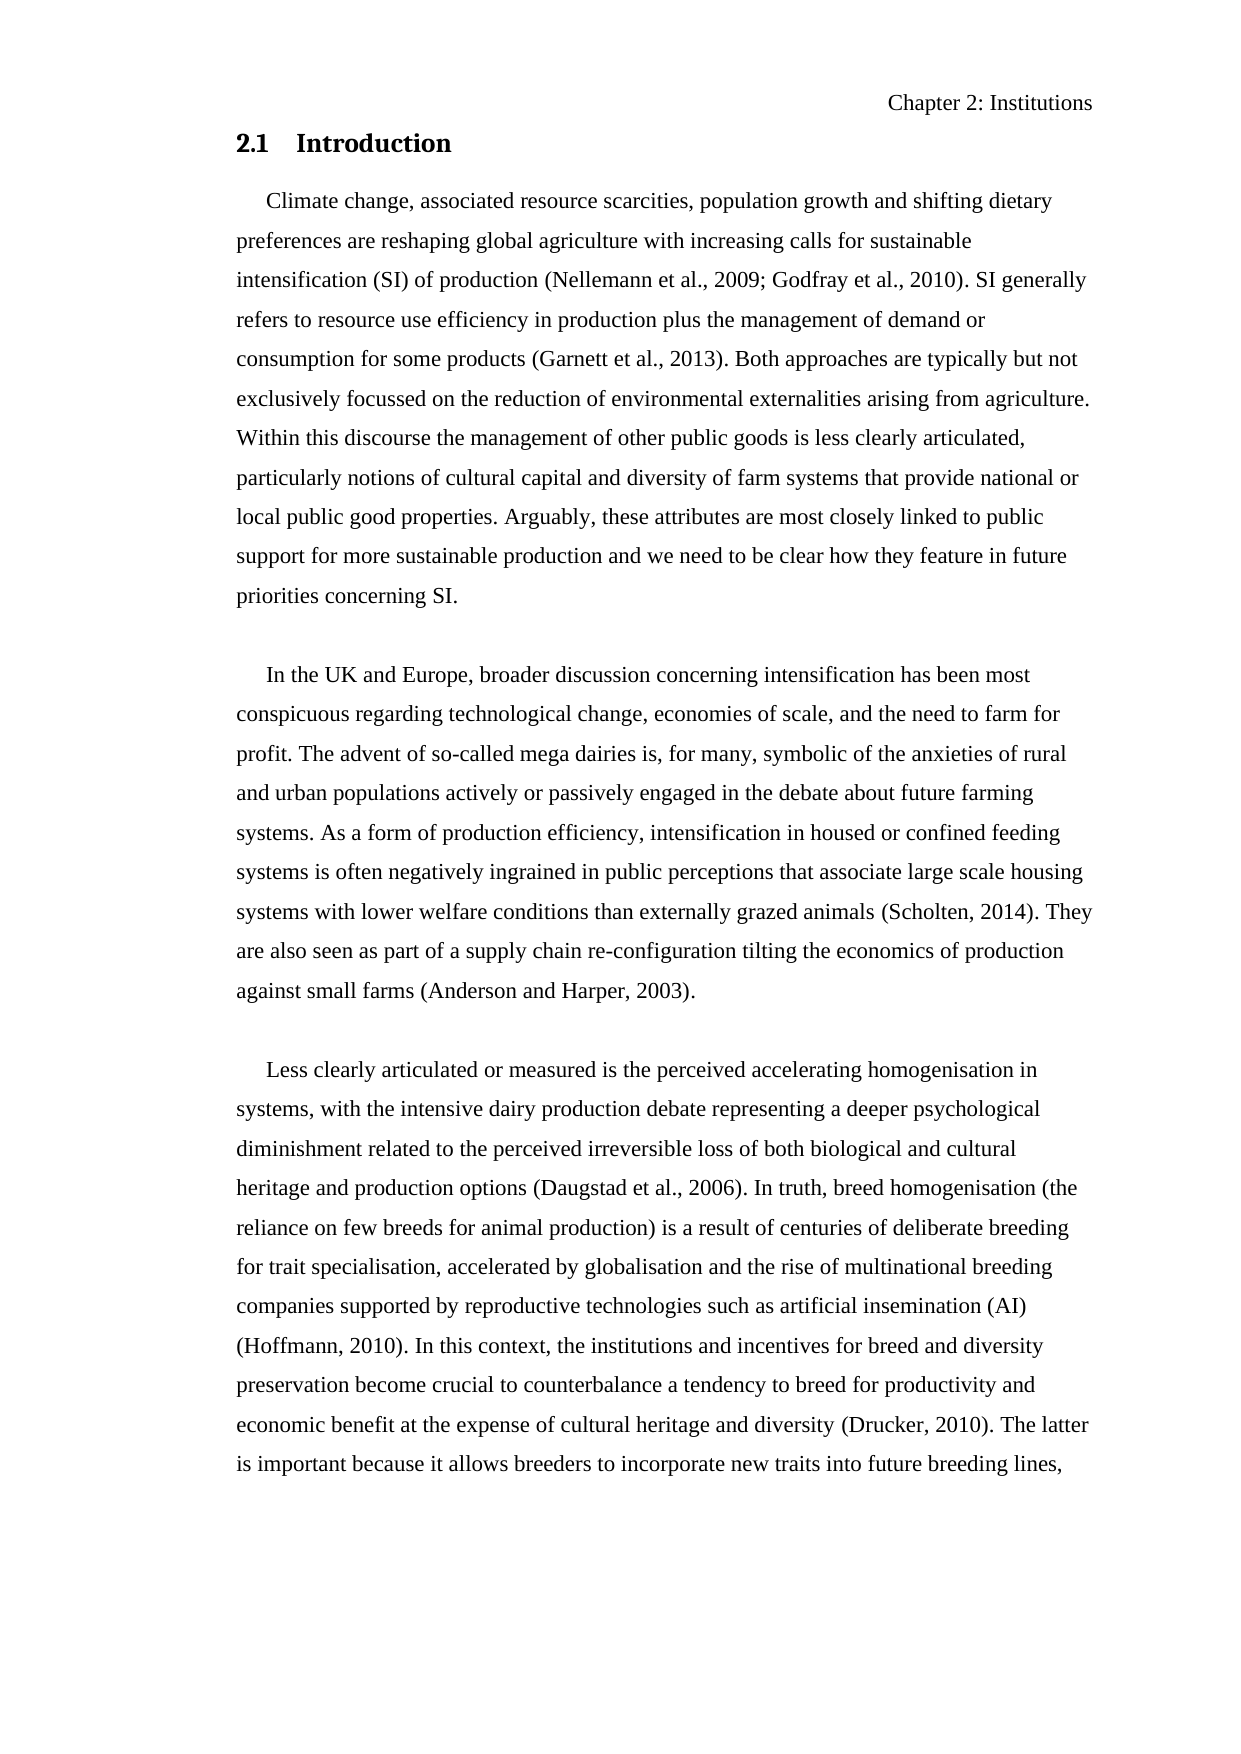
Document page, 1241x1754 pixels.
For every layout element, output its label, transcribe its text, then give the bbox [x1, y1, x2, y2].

text Climate change, associated resource scarcities, population growth and shifting dietary preferences are reshaping global agriculture with increasing calls for sustainable intensification (SI) of production (Nellemann et al., 2009; Godfray et al., 2010). SI generally refers to resource use efficiency in production plus the management of demand or consumption for some products (Garnett et al., 2013). Both approaches are typically but not exclusively focussed on the reduction of environmental externalities arising from agriculture. Within this discourse the management of other public goods is less clearly articulated, particularly notions of cultural capital and diversity of farm systems that provide national or local public good properties. Arguably, these attributes are most closely linked to public support for more sustainable production and we need to be clear how they feature in future priorities concerning SI. [236, 187, 1092, 608]
text In the UK and Europe, broader discussion concerning intensification has been most conspicuous regarding technological change, economies of scale, and the need to farm for profit. The advent of so-called mega dairies is, for many, symbolic of the anxieties of rural and urban populations actively or passively engaged in the debate about future farming systems. As a form of production efficiency, intensification in housed or confined feeding systems is often negatively ingrained in public perceptions that associate large scale housing systems with lower welfare conditions than externally grazed animals (Scholten, 2014). They are also seen as part of a supply chain re-configuration tilting the economics of production against small farms (Anderson and Harper, 2003). [236, 661, 1092, 1003]
subtitle Introduction [236, 128, 1092, 159]
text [236, 1056, 1092, 1477]
